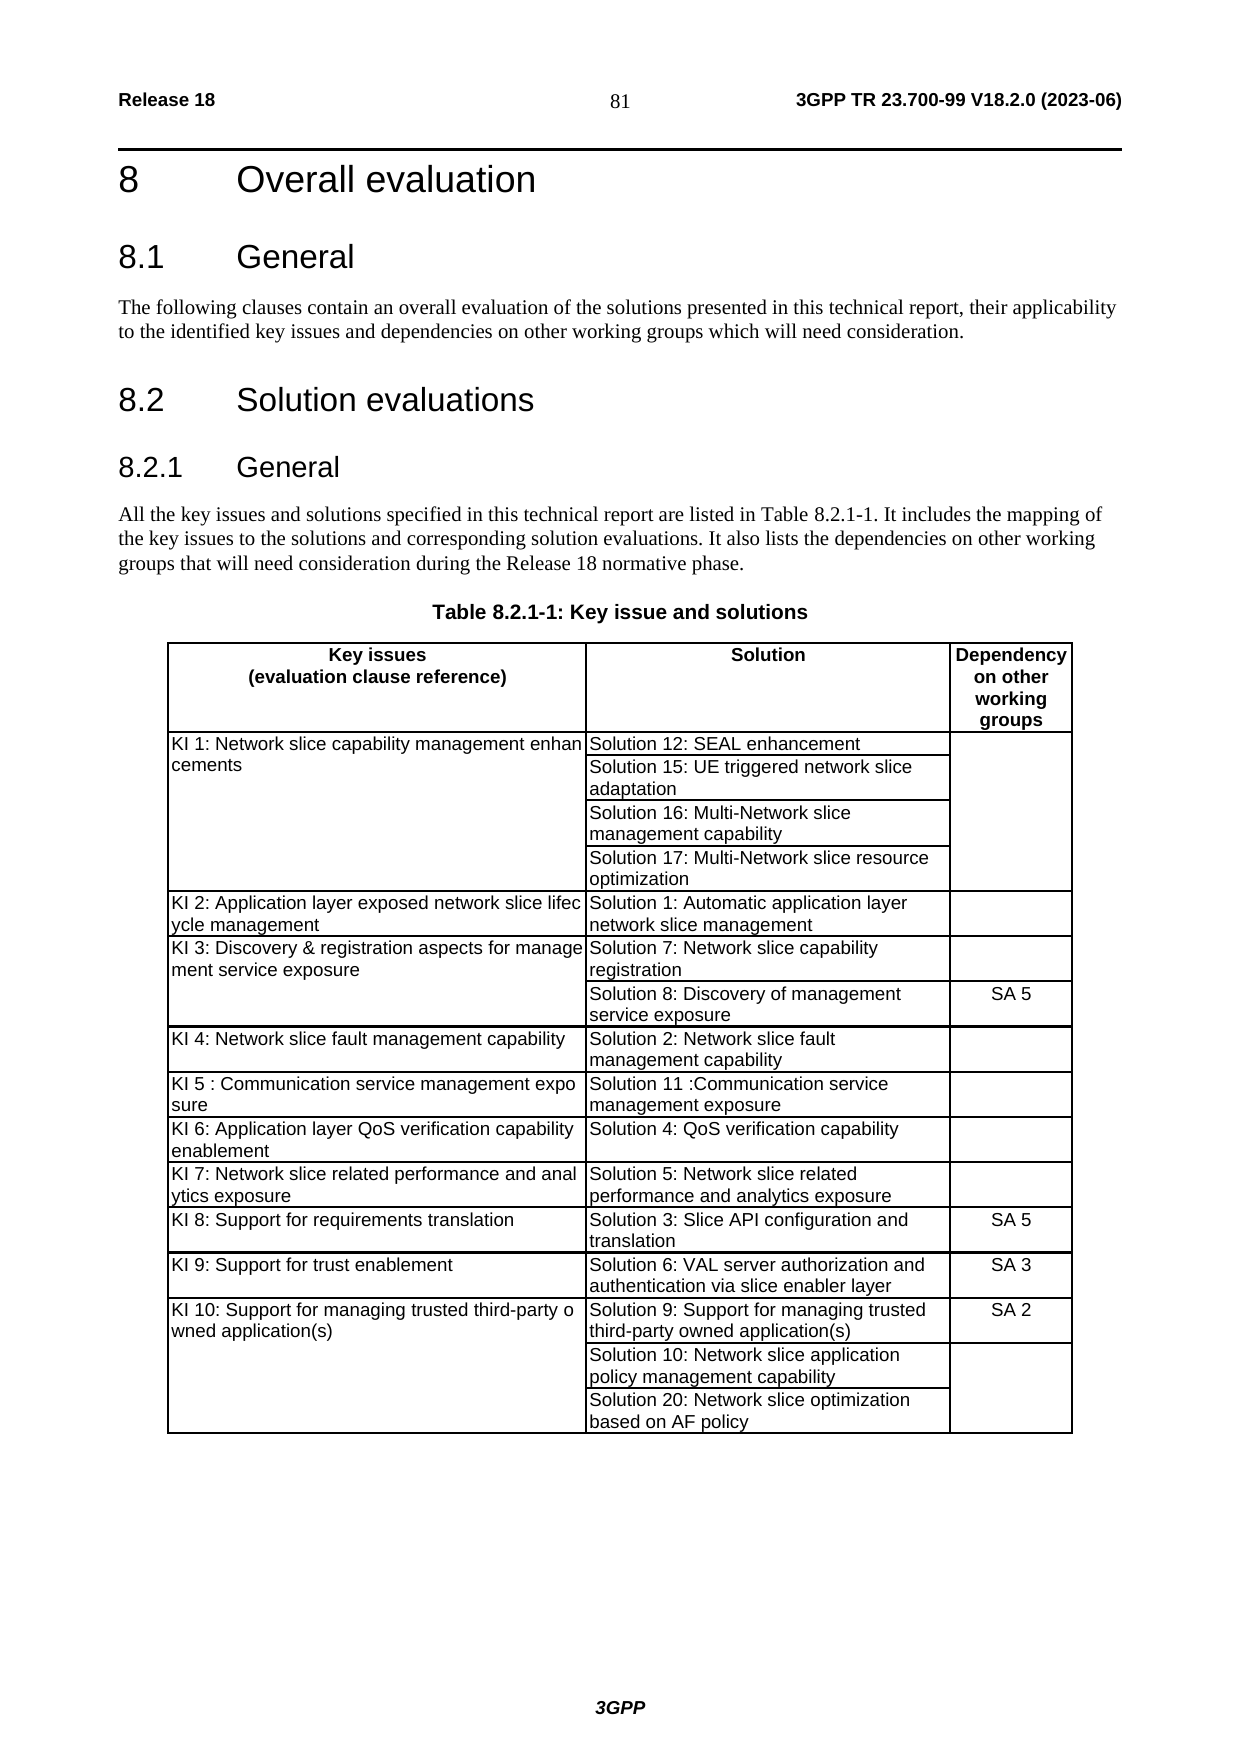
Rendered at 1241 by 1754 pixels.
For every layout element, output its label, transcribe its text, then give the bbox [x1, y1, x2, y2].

table_cell KI 7: Network slice related performance and analytics exposure [169, 1163, 585, 1206]
table_cell SA 5 [951, 982, 1071, 1025]
table_cell KI 3: Discovery & registration aspects for management service exposure [169, 937, 585, 1025]
table_cell KI 6: Application layer QoS verification capability enablement [169, 1118, 585, 1161]
table_cell Solution 12: SEAL enhancement [587, 733, 949, 754]
table_cell Solution 17: Multi-Network slice resource optimization [587, 847, 949, 890]
table_cell [951, 892, 1071, 935]
table_header Key issues (evaluation clause reference) [169, 644, 585, 731]
table_cell [951, 1118, 1071, 1161]
subtitle 8.2 Solution evaluations [118, 380, 1122, 419]
table_cell [951, 1028, 1071, 1071]
table_cell [951, 1344, 1071, 1432]
table_cell KI 2: Application layer exposed network slice lifecycle management [169, 892, 585, 935]
table_cell [951, 1163, 1071, 1206]
table_cell [951, 733, 1071, 890]
subtitle 8 Overall evaluation [118, 151, 1122, 200]
table_cell KI 9: Support for trust enablement [169, 1254, 585, 1297]
table_cell Solution 5: Network slice related performance and analytics exposure [587, 1163, 949, 1206]
table_cell KI 5 : Communication service management exposure [169, 1073, 585, 1116]
table_header Solution [587, 644, 949, 731]
table_cell Solution 3: Slice API configuration and translation [587, 1208, 949, 1251]
table_cell SA 5 [951, 1208, 1071, 1251]
table_cell KI 8: Support for requirements translation [169, 1208, 585, 1251]
text Table 8.2.1-1: Key issue and solutions [118, 599, 1122, 623]
table_cell Solution 15: UE triggered network slice adaptation [587, 756, 949, 799]
table_cell KI 4: Network slice fault management capability [169, 1028, 585, 1071]
table_cell Solution 7: Network slice capability registration [587, 937, 949, 980]
table_cell Solution 1: Automatic application layer network slice management [587, 892, 949, 935]
text The following clauses contain an overall evaluation of the solutions presented in this technical report, their applicability to the identified key issues and dependencies on other working groups which will need consideration. [118, 295, 1122, 343]
table_cell SA 3 [951, 1254, 1071, 1297]
table_cell [951, 937, 1071, 980]
table_cell Solution 11 :Communication service management exposure [587, 1073, 949, 1116]
text All the key issues and solutions specified in this technical report are listed in Table 8.2.1-1. It includes the mapping of the key issues to the solutions and corresponding solution evaluations. It also lists the dependencies on other working groups that will need consideration during the Release 18 normative phase. [118, 502, 1122, 574]
table_cell Solution 20: Network slice optimization based on AF policy [587, 1389, 949, 1432]
table_cell SA 2 [951, 1299, 1071, 1342]
table_cell Solution 4: QoS verification capability [587, 1118, 949, 1161]
table_cell KI 10: Support for managing trusted third-party owned application(s) [169, 1299, 585, 1432]
table_cell Solution 10: Network slice application policy management capability [587, 1344, 949, 1387]
table_cell [951, 1073, 1071, 1116]
subtitle 8.1 General [118, 237, 1122, 276]
table_cell Solution 9: Support for managing trusted third-party owned application(s) [587, 1299, 949, 1342]
table_cell Solution 6: VAL server authorization and authentication via slice enabler layer [587, 1254, 949, 1297]
table_cell Solution 16: Multi-Network slice management capability [587, 801, 949, 844]
subtitle 8.2.1 General [118, 450, 1122, 483]
table_cell KI 1: Network slice capability management enhancements [169, 733, 585, 890]
table_cell Solution 2: Network slice fault management capability [587, 1028, 949, 1071]
table_cell Solution 8: Discovery of management service exposure [587, 982, 949, 1025]
table_header Dependency on other working groups [951, 644, 1071, 731]
